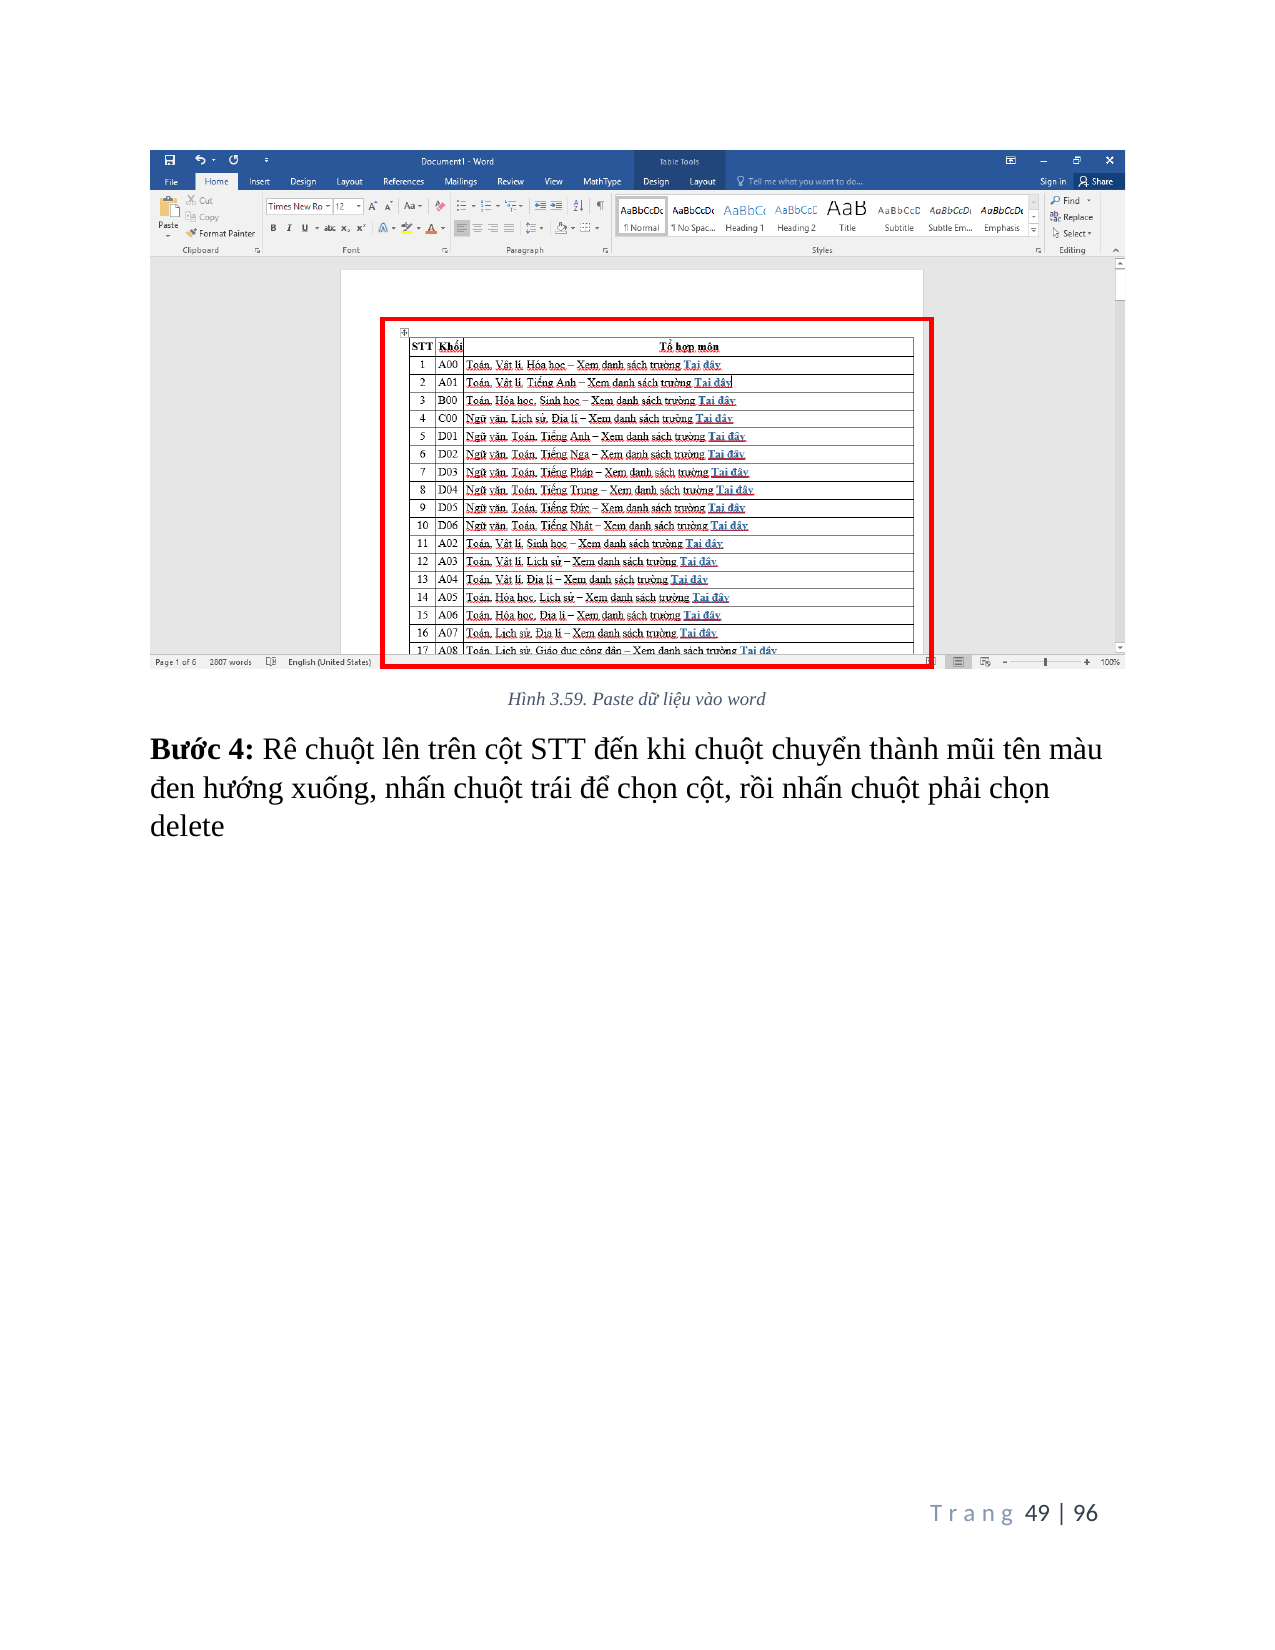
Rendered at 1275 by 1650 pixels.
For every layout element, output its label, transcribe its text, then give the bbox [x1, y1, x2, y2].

picture [385, 321, 929, 664]
text Bước 4: Rê chuột lên trên cột STT đến khi chuột chuyển thành mũi tên màu đen hướng xuống, nhấn chuột trái để chọn cột, rồi nhấn chuột phải chọn delete [150, 730, 1125, 843]
picture [150, 150, 1125, 669]
